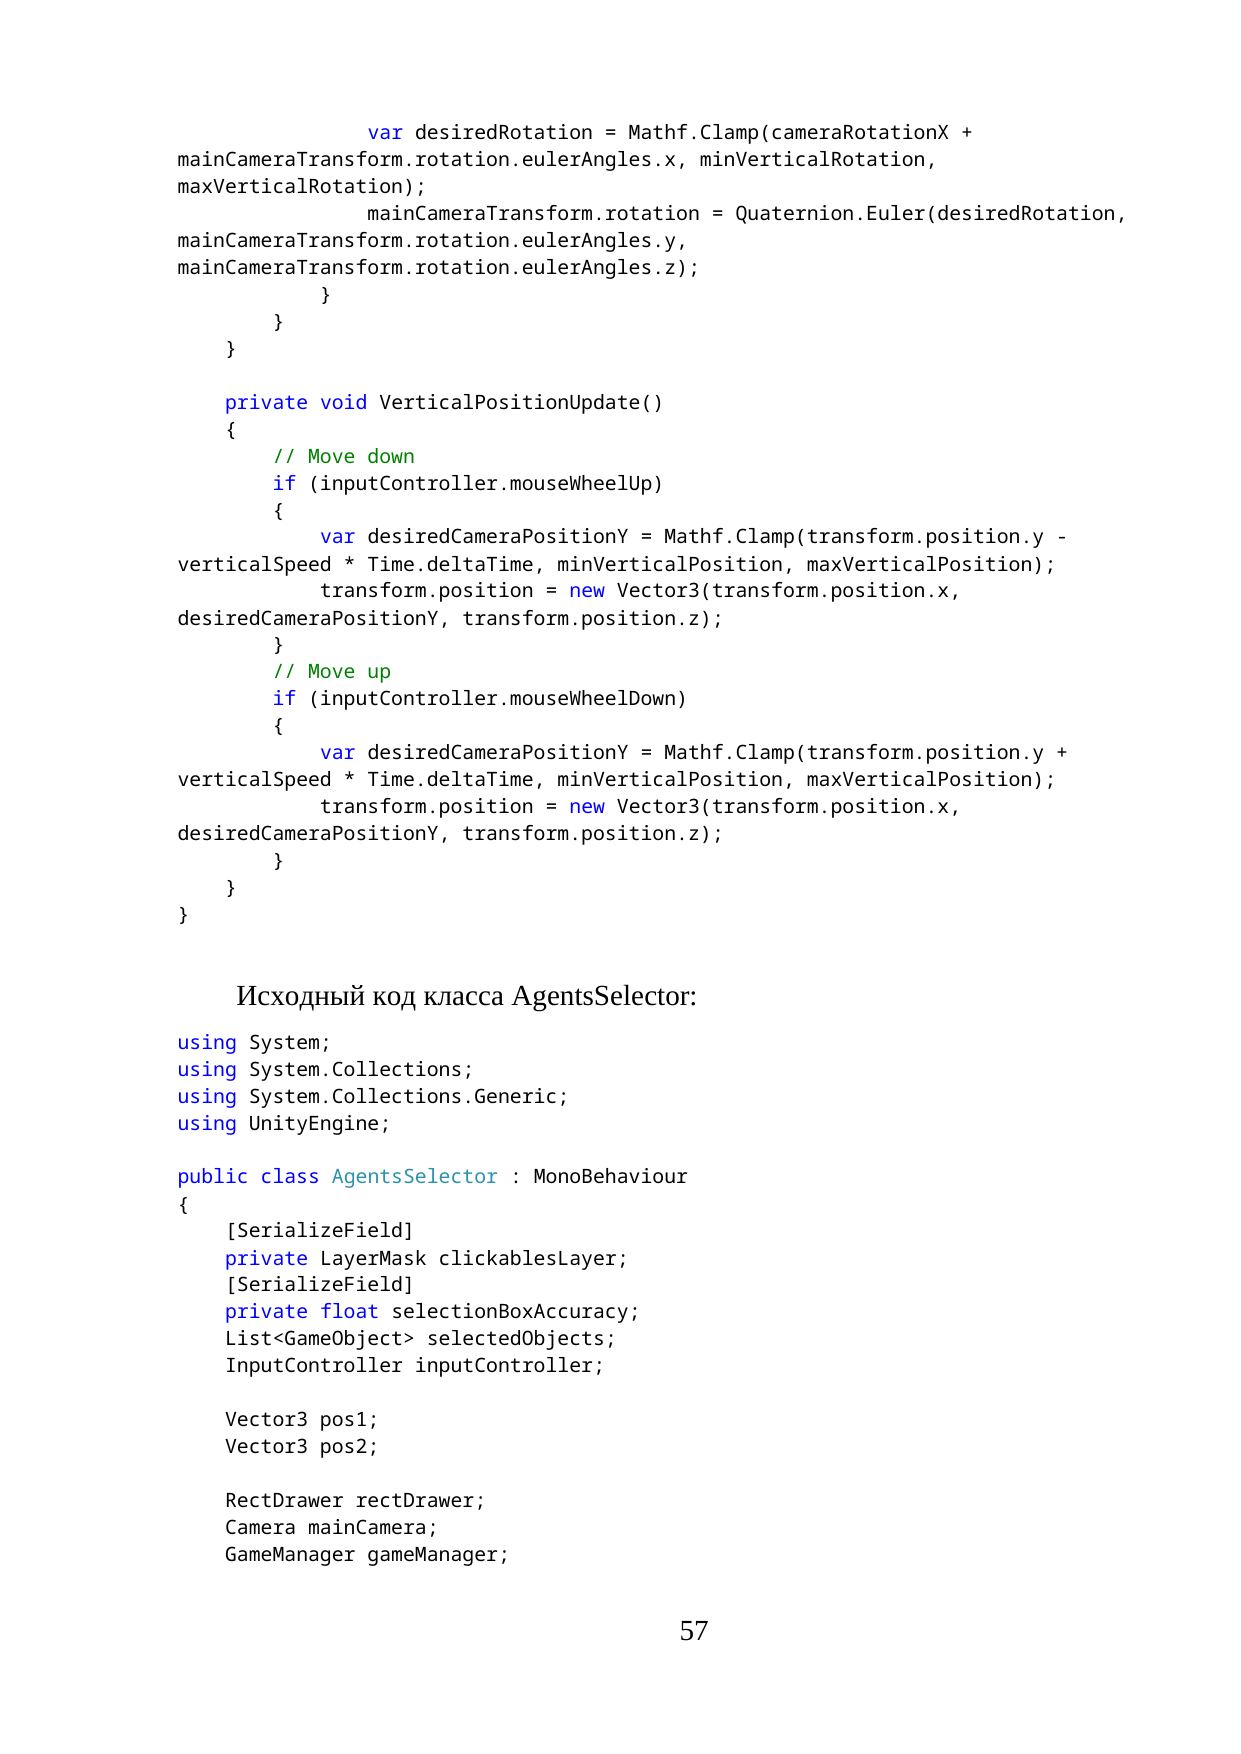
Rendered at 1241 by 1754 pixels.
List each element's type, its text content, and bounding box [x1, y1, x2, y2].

text } [177, 307, 1152, 334]
text RectDrawer rectDrawer; [177, 1487, 1152, 1513]
text { [177, 712, 1152, 739]
text } [177, 280, 1152, 307]
text mainCameraTransform.rotation = Quaternion.Euler(desiredRotation, mainCameraTransform.rotation.eulerAngles.y, mainCameraTransform.rotation.eulerAngles.z); [177, 199, 1152, 280]
text using System; [177, 1028, 1152, 1055]
text if (inputController.mouseWheelDown) [177, 685, 1152, 712]
text } [177, 847, 1152, 873]
text // Move down [177, 442, 1152, 469]
text var desiredCameraPositionY = Mathf.Clamp(transform.position.y - verticalSpeed * Time.deltaTime, minVerticalPosition, maxVerticalPosition); [177, 523, 1152, 577]
text transform.position = new Vector3(transform.position.x, desiredCameraPositionY, transform.position.z); [177, 793, 1152, 847]
text GameManager gameManager; [177, 1541, 1152, 1567]
text { [177, 1190, 1152, 1217]
text transform.position = new Vector3(transform.position.x, desiredCameraPositionY, transform.position.z); [177, 577, 1152, 631]
text private void VerticalPositionUpdate() [177, 388, 1152, 415]
text [SerializeField] [177, 1271, 1152, 1298]
text [SerializeField] [177, 1217, 1152, 1244]
text using System.Collections.Generic; [177, 1082, 1152, 1109]
text using UnityEngine; [177, 1109, 1152, 1136]
text // Move up [177, 658, 1152, 685]
text { [177, 415, 1152, 442]
text if (inputController.mouseWheelUp) [177, 469, 1152, 496]
text } [177, 631, 1152, 658]
text Vector3 pos2; [177, 1433, 1152, 1459]
text var desiredCameraPositionY = Mathf.Clamp(transform.position.y + verticalSpeed * Time.deltaTime, minVerticalPosition, maxVerticalPosition); [177, 739, 1152, 793]
text Camera mainCamera; [177, 1513, 1152, 1541]
text List<GameObject> selectedObjects; [177, 1325, 1152, 1352]
text } [177, 334, 1152, 361]
text InputController inputController; [177, 1352, 1152, 1379]
text } [177, 901, 1152, 927]
text } [177, 873, 1152, 901]
text var desiredRotation = Mathf.Clamp(cameraRotationX + mainCameraTransform.rotation.eulerAngles.x, minVerticalRotation, maxVerticalRotation); [177, 118, 1152, 199]
text Vector3 pos1; [177, 1406, 1152, 1433]
text private LayerMask clickablesLayer; [177, 1244, 1152, 1271]
text Исходный код класса AgentsSelector: [177, 978, 1152, 1011]
text using System.Collections; [177, 1055, 1152, 1082]
text { [177, 496, 1152, 523]
text public class AgentsSelector : MonoBehaviour [177, 1163, 1152, 1190]
text private float selectionBoxAccuracy; [177, 1298, 1152, 1325]
